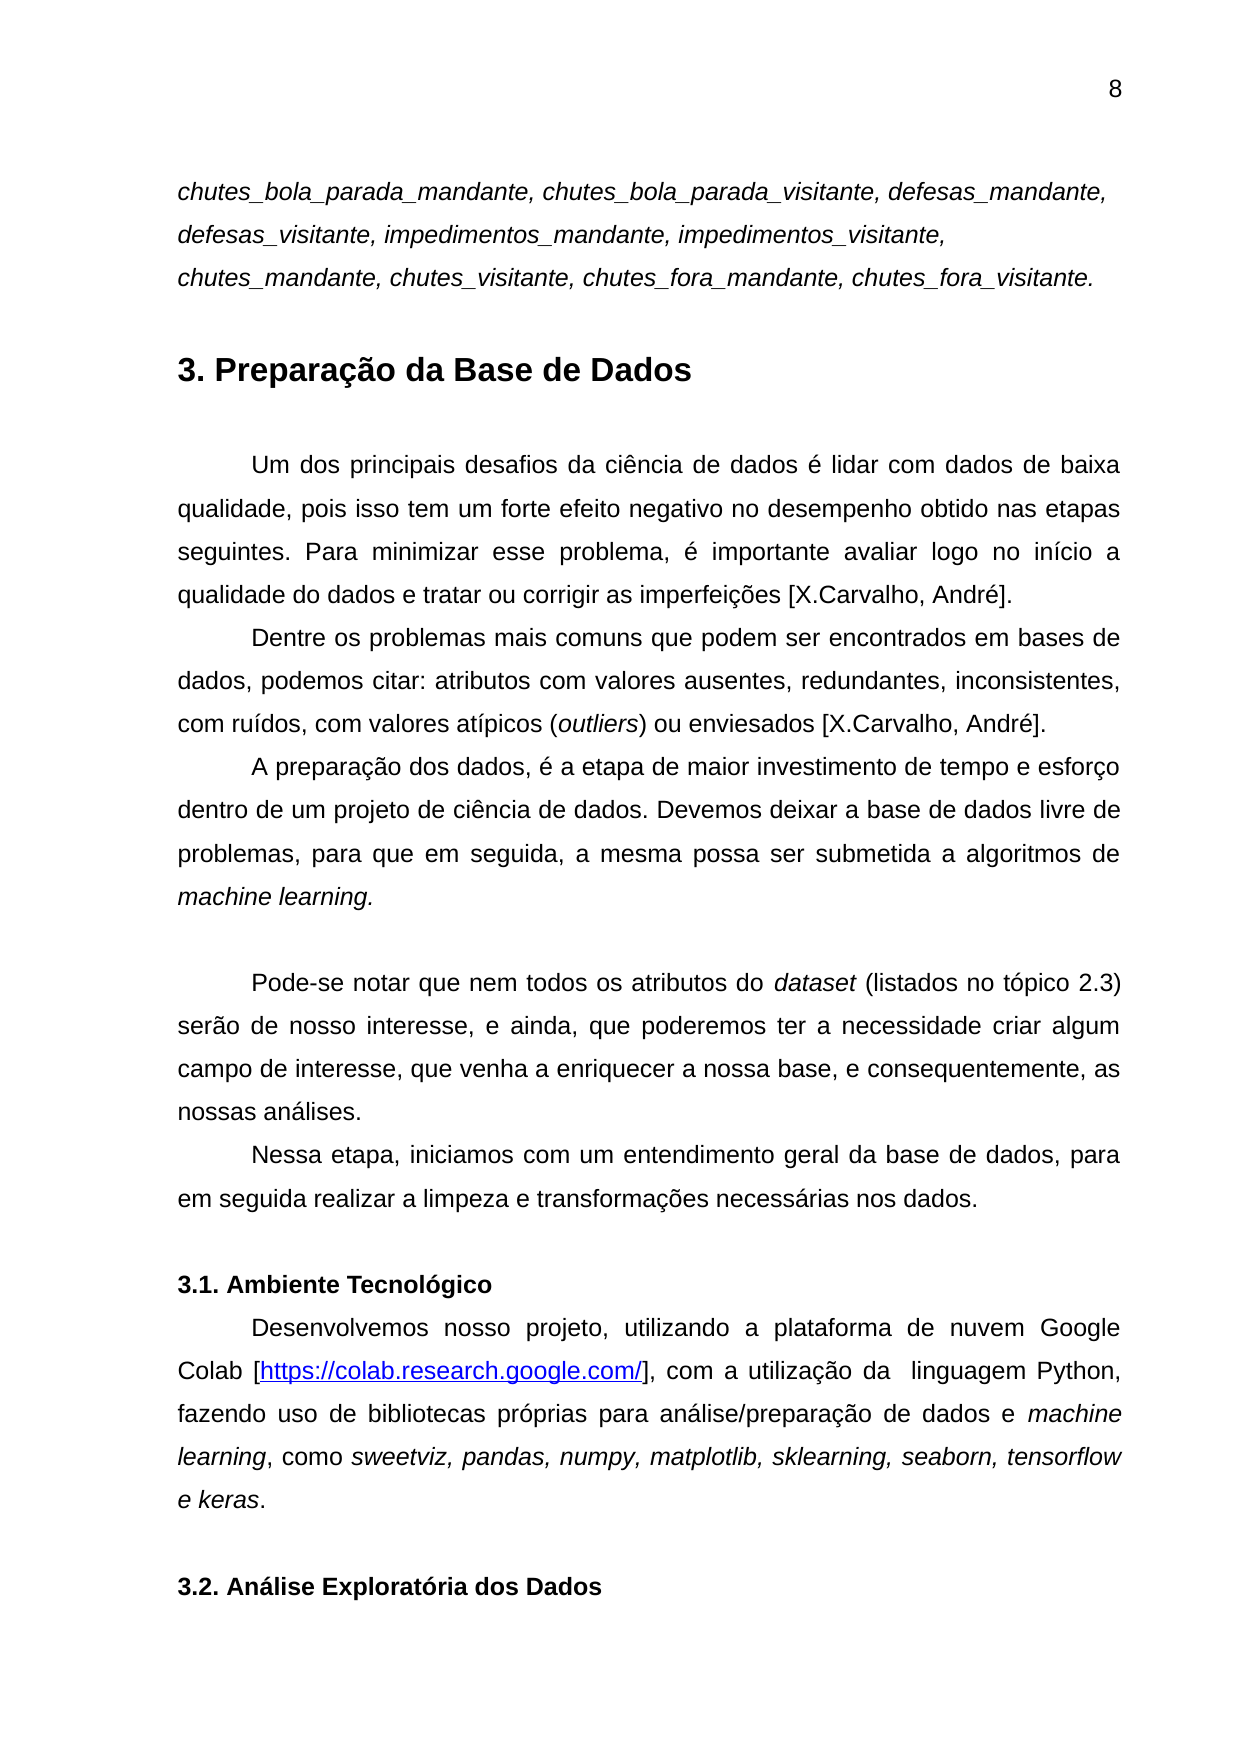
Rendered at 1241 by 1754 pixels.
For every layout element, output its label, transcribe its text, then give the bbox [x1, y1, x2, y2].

text Nessa etapa, iniciamos com um entendimento geral da base de dados, para em seguida realizar a limpeza e transformações necessárias nos dados. [177, 1140, 1122, 1212]
subtitle 3.2. Análise Exploratória dos Dados [177, 1572, 1122, 1600]
text Um dos principais desafios da ciência de dados é lidar com dados de baixa qualidade, pois isso tem um forte efeito negativo no desempenho obtido nas etapas seguintes. Para minimizar esse problema, é importante avaliar logo no início a qualidade do dados e tratar ou corrigir as imperfeições [X.Carvalho, André]. [177, 450, 1122, 608]
text Pode-se notar que nem todos os atributos do dataset (listados no tópico 2.3) serão de nosso interesse, e ainda, que poderemos ter a necessidade criar algum campo de interesse, que venha a enriquecer a nossa base, e consequentemente, as nossas análises. [177, 968, 1122, 1126]
text Dentre os problemas mais comuns que podem ser encontrados em bases de dados, podemos citar: atributos com valores ausentes, redundantes, inconsistentes, com ruídos, com valores atípicos (outliers) ou enviesados [X.Carvalho, André]. [177, 623, 1122, 738]
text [177, 177, 1122, 292]
subtitle 3. Preparação da Base de Dados [177, 350, 1122, 388]
text A preparação dos dados, é a etapa de maior investimento de tempo e esforço dentro de um projeto de ciência de dados. Devemos deixar a base de dados livre de problemas, para que em seguida, a mesma possa ser submetida a algoritmos de machine learning. [177, 752, 1122, 910]
text Desenvolvemos nosso projeto, utilizando a plataforma de nuvem Google Colab [https://colab.research.google.com/], com a utilização da linguagem Python, fazendo uso de bibliotecas próprias para análise/preparação de dados e machine learning, como sweetviz, pandas, numpy, matplotlib, sklearning, seaborn, tensorflow e keras. [177, 1313, 1122, 1514]
subtitle 3.1. Ambiente Tecnológico [177, 1270, 1122, 1298]
